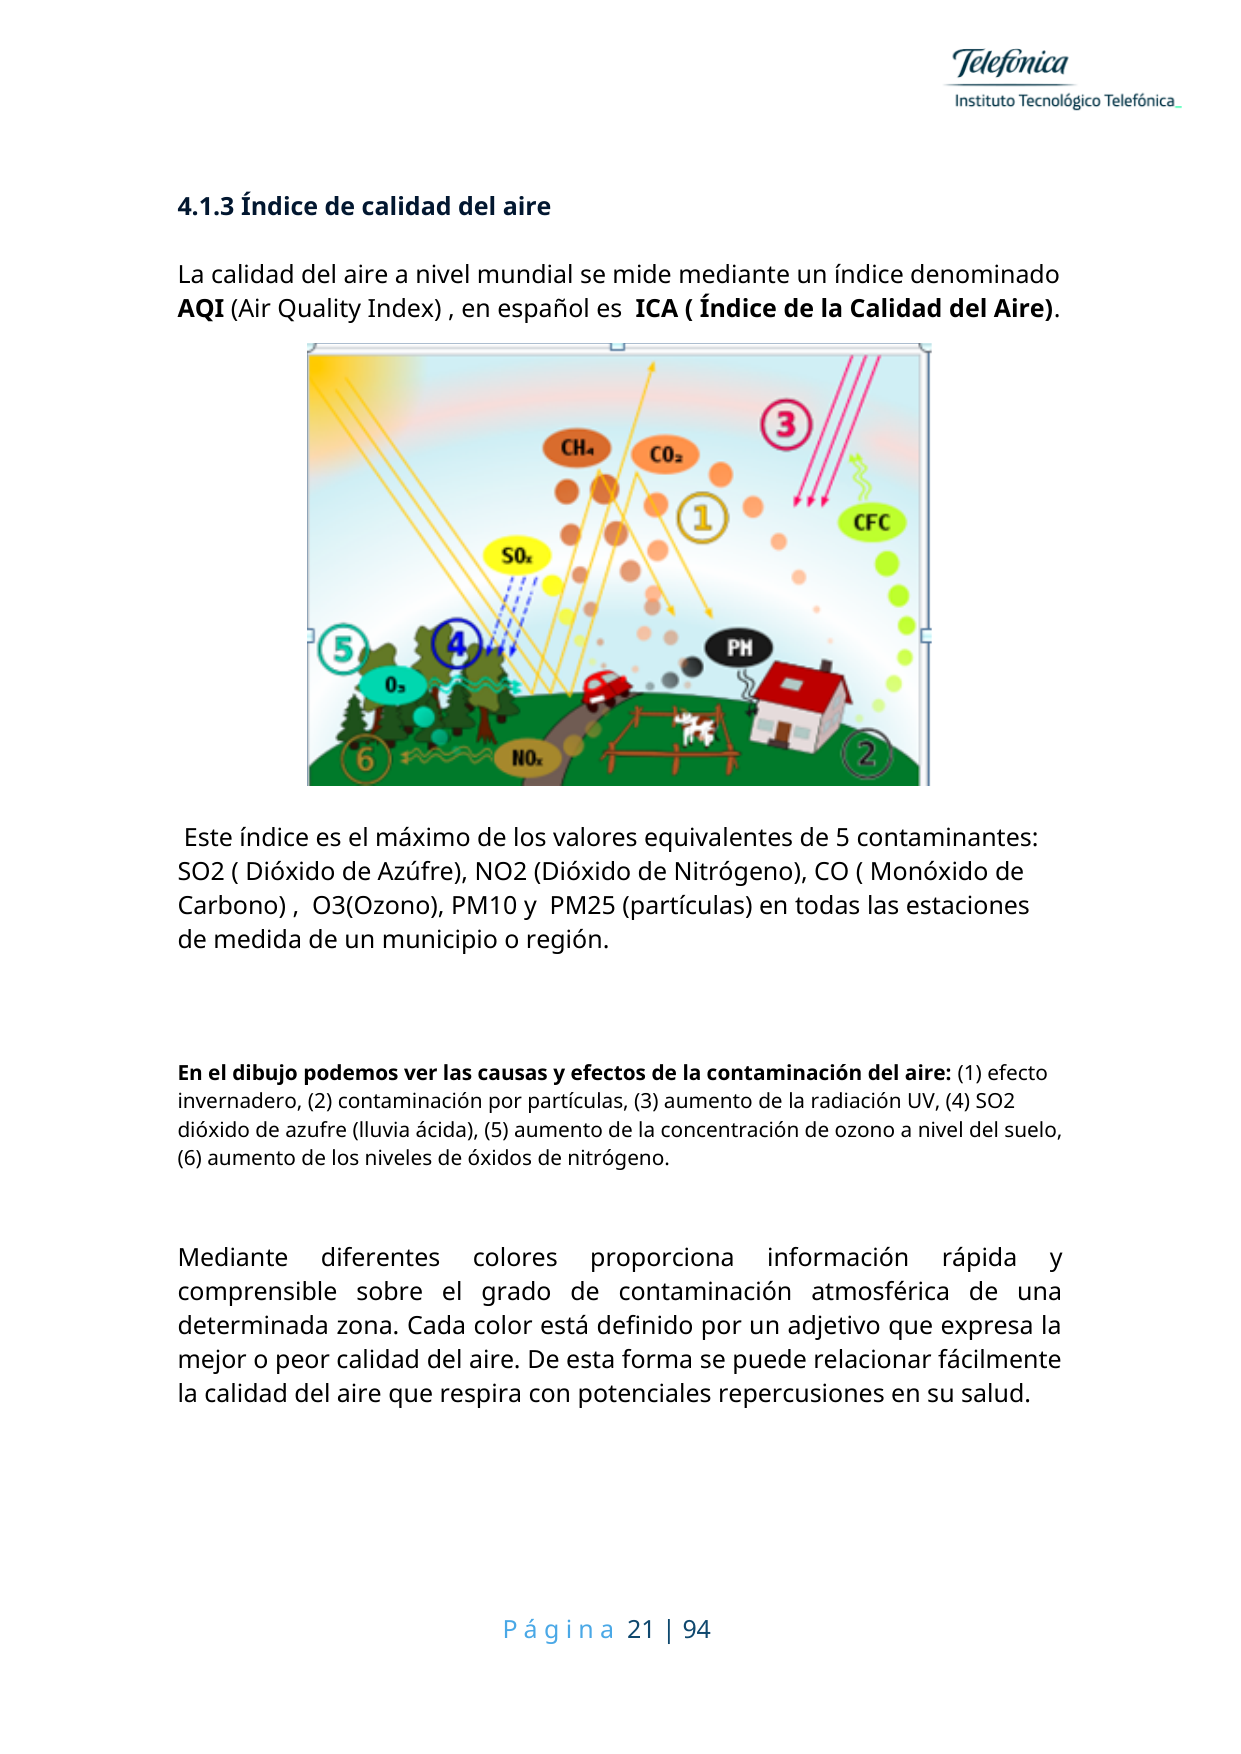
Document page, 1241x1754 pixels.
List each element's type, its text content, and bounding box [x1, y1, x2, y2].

text La calidad del aire a nivel mundial se mide mediante un índice denominado AQI (Air Quality Index) , en español es ICA ( Índice de la Calidad del Aire). [177, 257, 1063, 325]
text En el dibujo podemos ver las causas y efectos de la contaminación del aire: (1) efecto invernadero, (2) contaminación por partículas, (3) aumento de la radiación UV, (4) SO2 dióxido de azufre (lluvia ácida), (5) aumento de la concentración de ozono a nivel del suelo, (6) aumento de los niveles de óxidos de nitrógeno. [177, 1058, 1063, 1172]
picture [307, 343, 932, 786]
text Mediante diferentes colores proporciona información rápida y comprensible sobre el grado de contaminación atmosférica de una determinada zona. Cada color está definido por un adjetivo que expresa la mejor o peor calidad del aire. De esta forma se puede relacionar fácilmente la calidad del aire que respira con potenciales repercusiones en su salud. [177, 1240, 1063, 1410]
text Este índice es el máximo de los valores equivalentes de 5 contaminantes: SO2 ( Dióxido de Azúfre), NO2 (Dióxido de Nitrógeno), CO ( Monóxido de Carbono) , O3(Ozono), PM10 y PM25 (partículas) en todas las estaciones de medida de un municipio o región. [177, 819, 1063, 956]
subtitle 4.1.3 Índice de calidad del aire [177, 189, 1063, 223]
picture [892, 21, 1215, 128]
